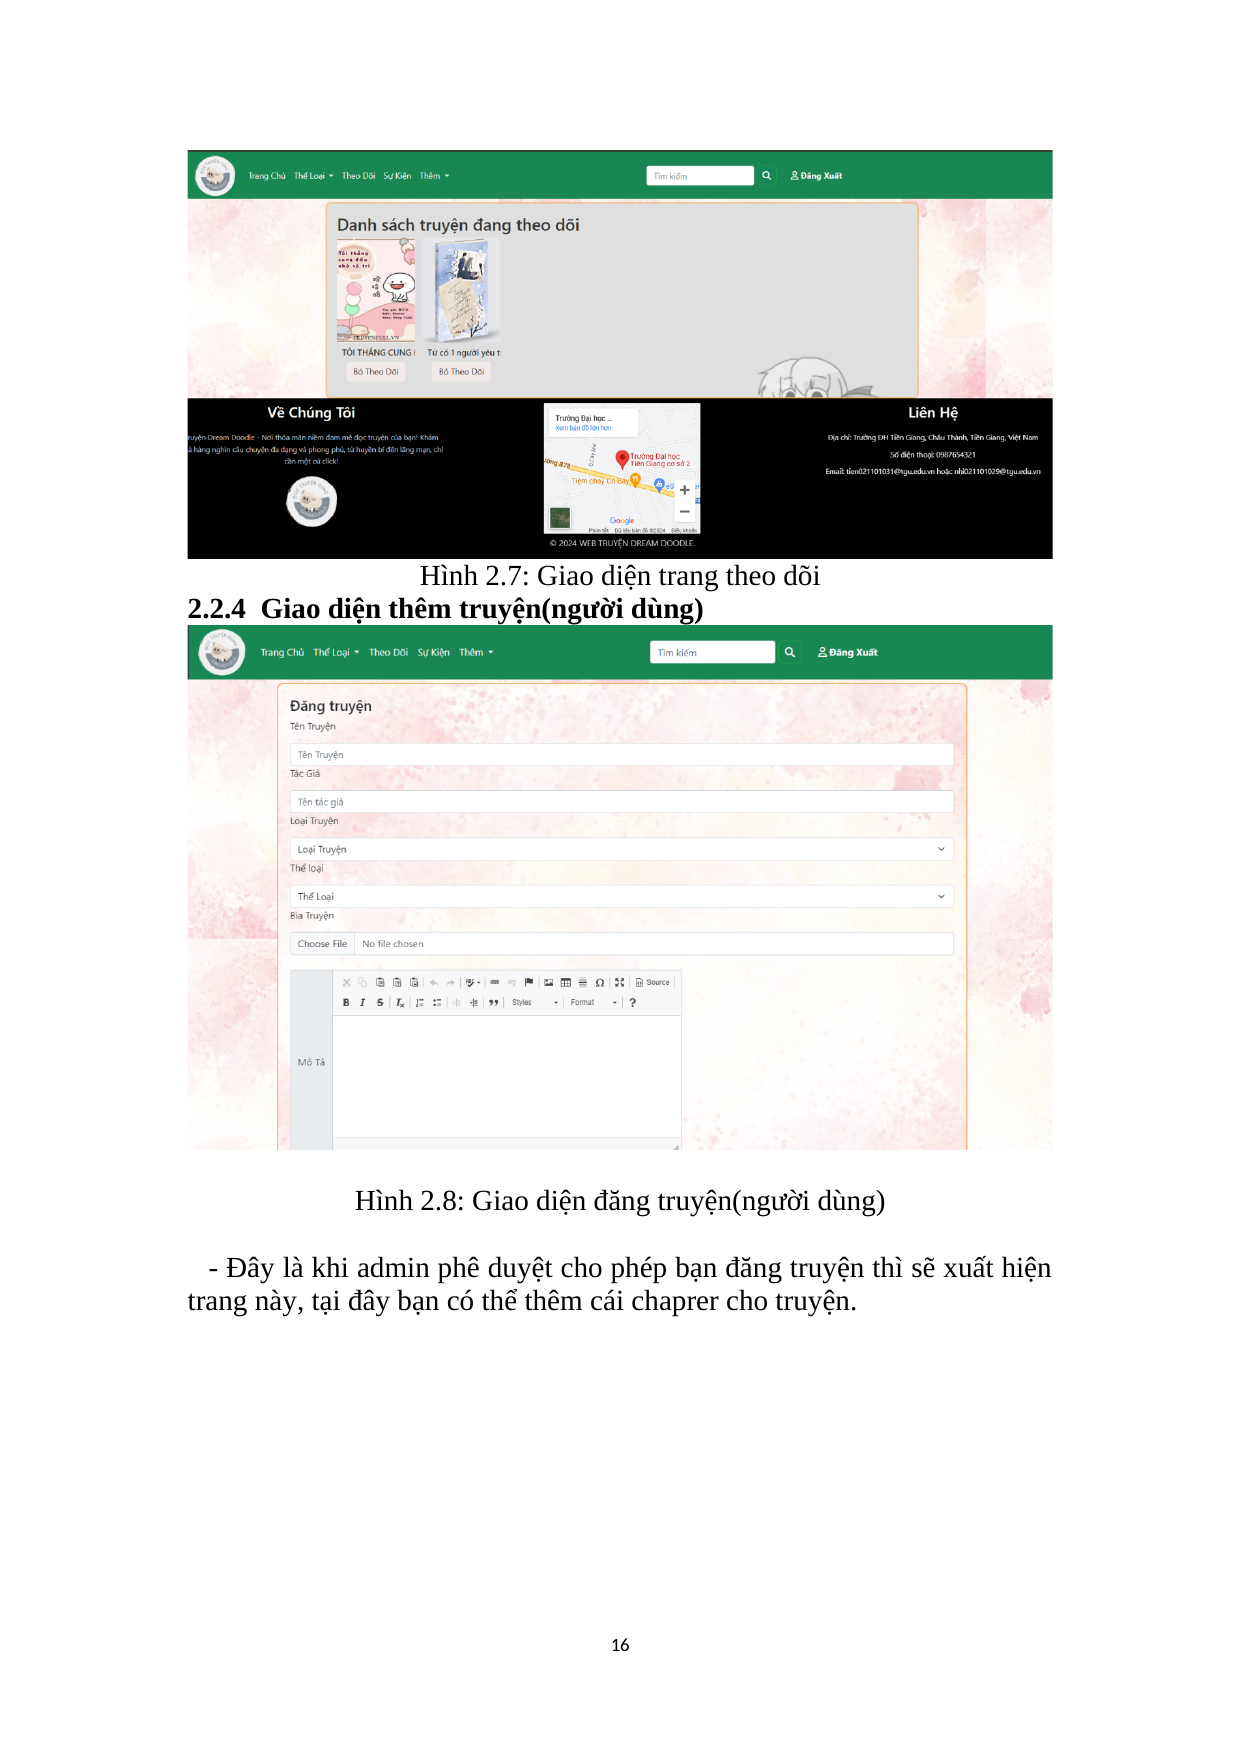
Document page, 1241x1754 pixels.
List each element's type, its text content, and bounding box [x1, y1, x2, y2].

picture [187, 625, 1053, 1150]
text Hình 2.8: Giao diện đăng truyện(người dùng) [187, 1183, 1053, 1216]
text 2.2.4 Giao diện thêm truyện(người dùng) [187, 592, 1053, 625]
picture [187, 150, 1053, 559]
text Hình 2.7: Giao diện trang theo dõi [187, 559, 1053, 592]
text - Đây là khi admin phê duyệt cho phép bạn đăng truyện thì sẽ xuất hiện trang này, tại đây bạn có thể thêm cái chaprer cho truyện. [187, 1250, 1053, 1317]
